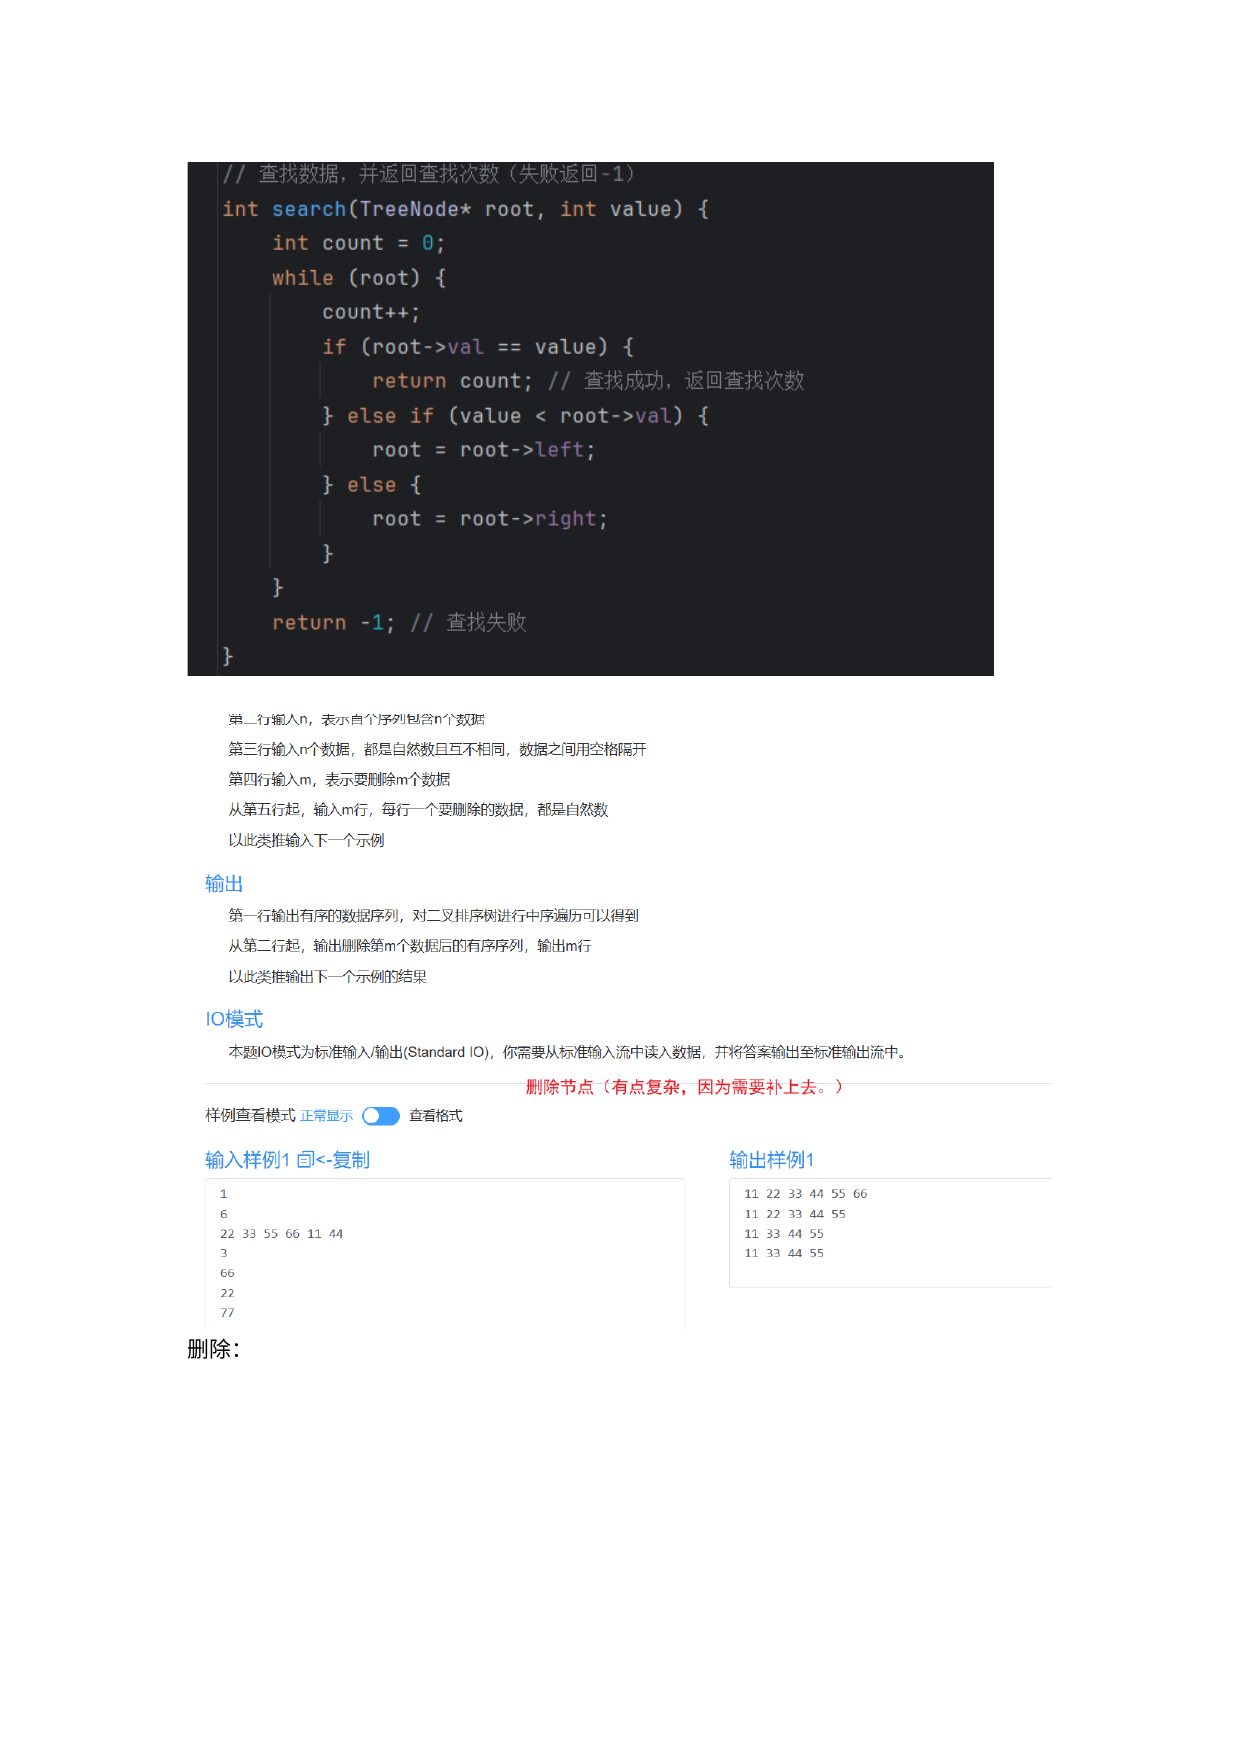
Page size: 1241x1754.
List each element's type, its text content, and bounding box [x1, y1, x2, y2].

picture [187, 714, 1052, 1330]
text 删除： [187, 1332, 1053, 1364]
picture [187, 162, 994, 676]
